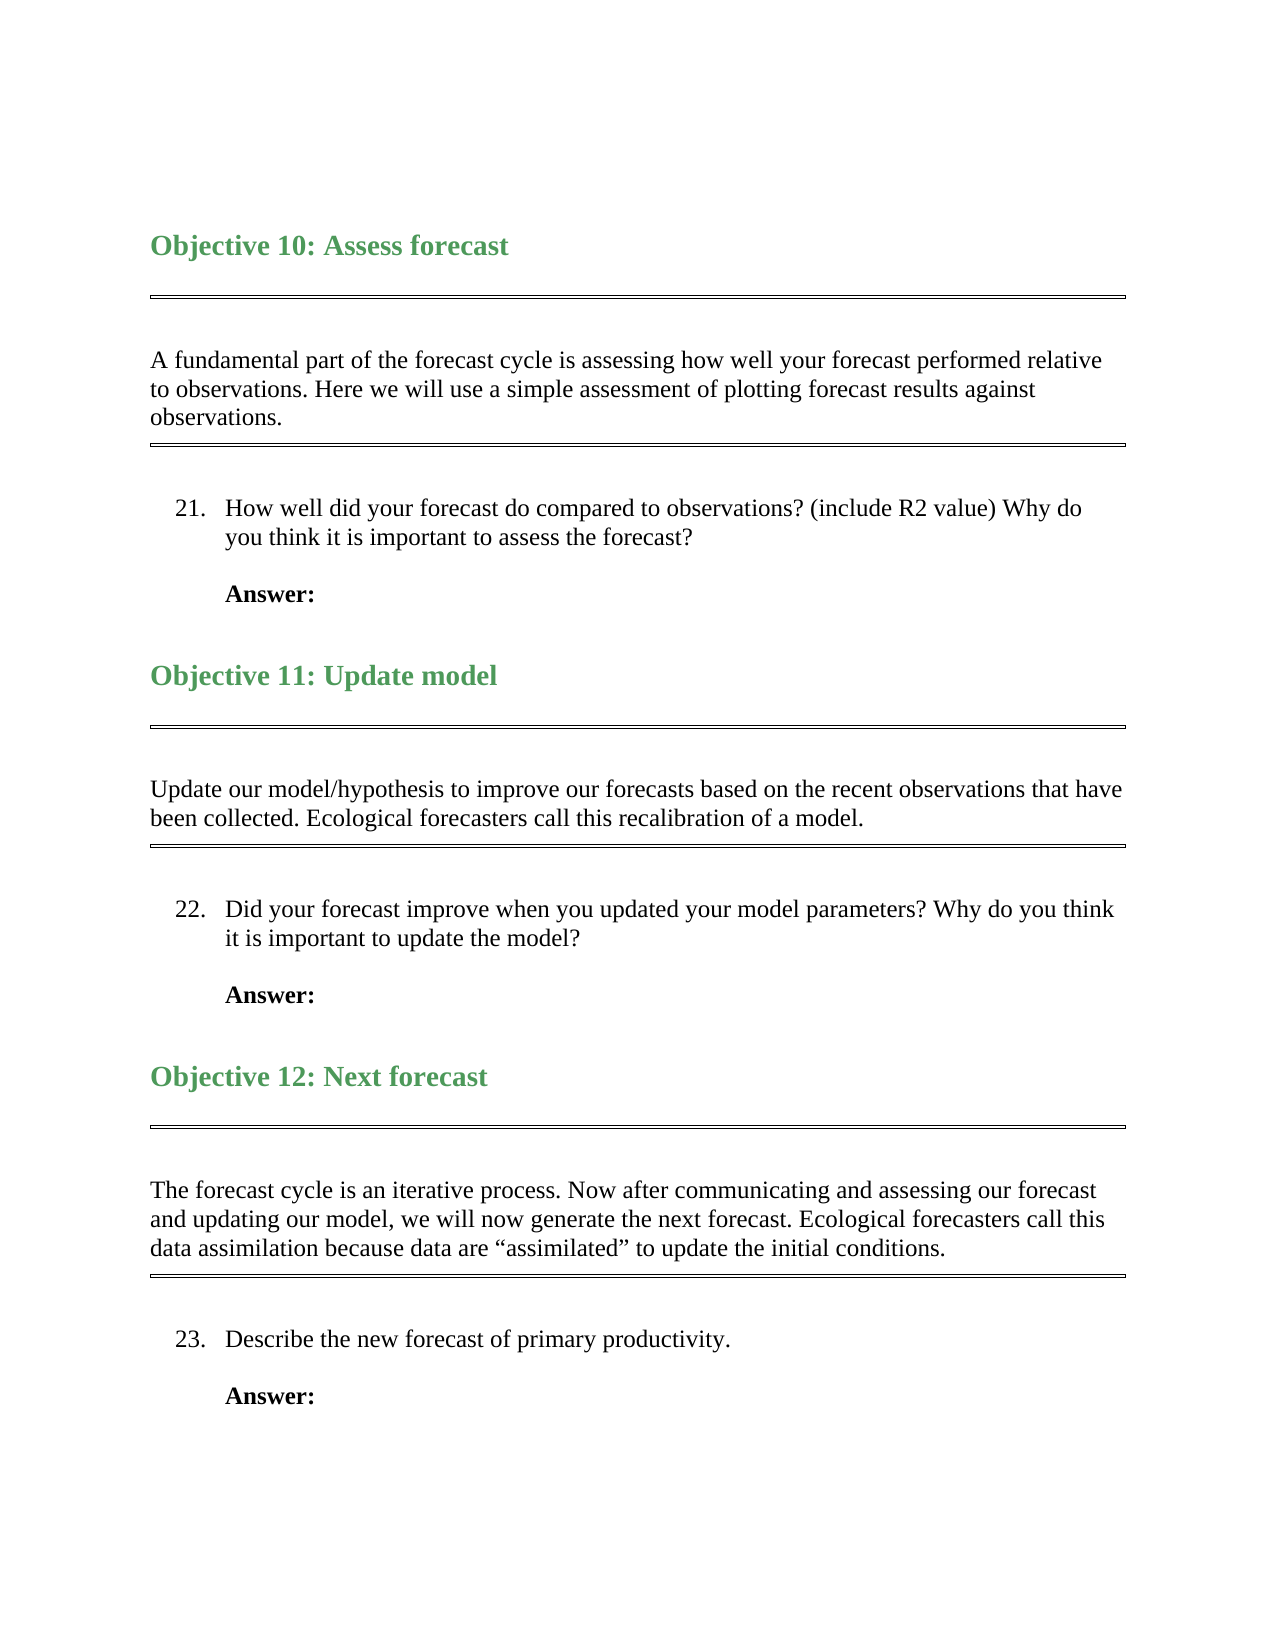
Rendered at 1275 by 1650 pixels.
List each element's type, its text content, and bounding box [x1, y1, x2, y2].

list Describe the new forecast of primary productivity. Answer: [175, 1324, 1125, 1439]
subtitle Objective 11: Update model [150, 658, 1125, 725]
text A fundamental part of the forecast cycle is assessing how well your forecast performed relative to observations. Here we will use a simple assessment of plotting forecast results against observations. [150, 345, 1125, 431]
list How well did your forecast do compared to observations? (include R2 value) Why do you think it is important to assess the forecast? Answer: [175, 493, 1125, 637]
text Update our model/hypothesis to improve our forecasts based on the recent observations that have been collected. Ecological forecasters call this recalibration of a model. [150, 774, 1125, 832]
list Did your forecast improve when you updated your model parameters? Why do you think it is important to update the model? Answer: [175, 894, 1125, 1038]
text The forecast cycle is an iterative process. Now after communicating and assessing our forecast and updating our model, we will now generate the next forecast. Ecological forecasters call this data assimilation because data are “assimilated” to update the initial conditions. [150, 1175, 1125, 1262]
subtitle Objective 12: Next forecast [150, 1059, 1125, 1125]
subtitle Objective 10: Assess forecast [150, 228, 1125, 295]
